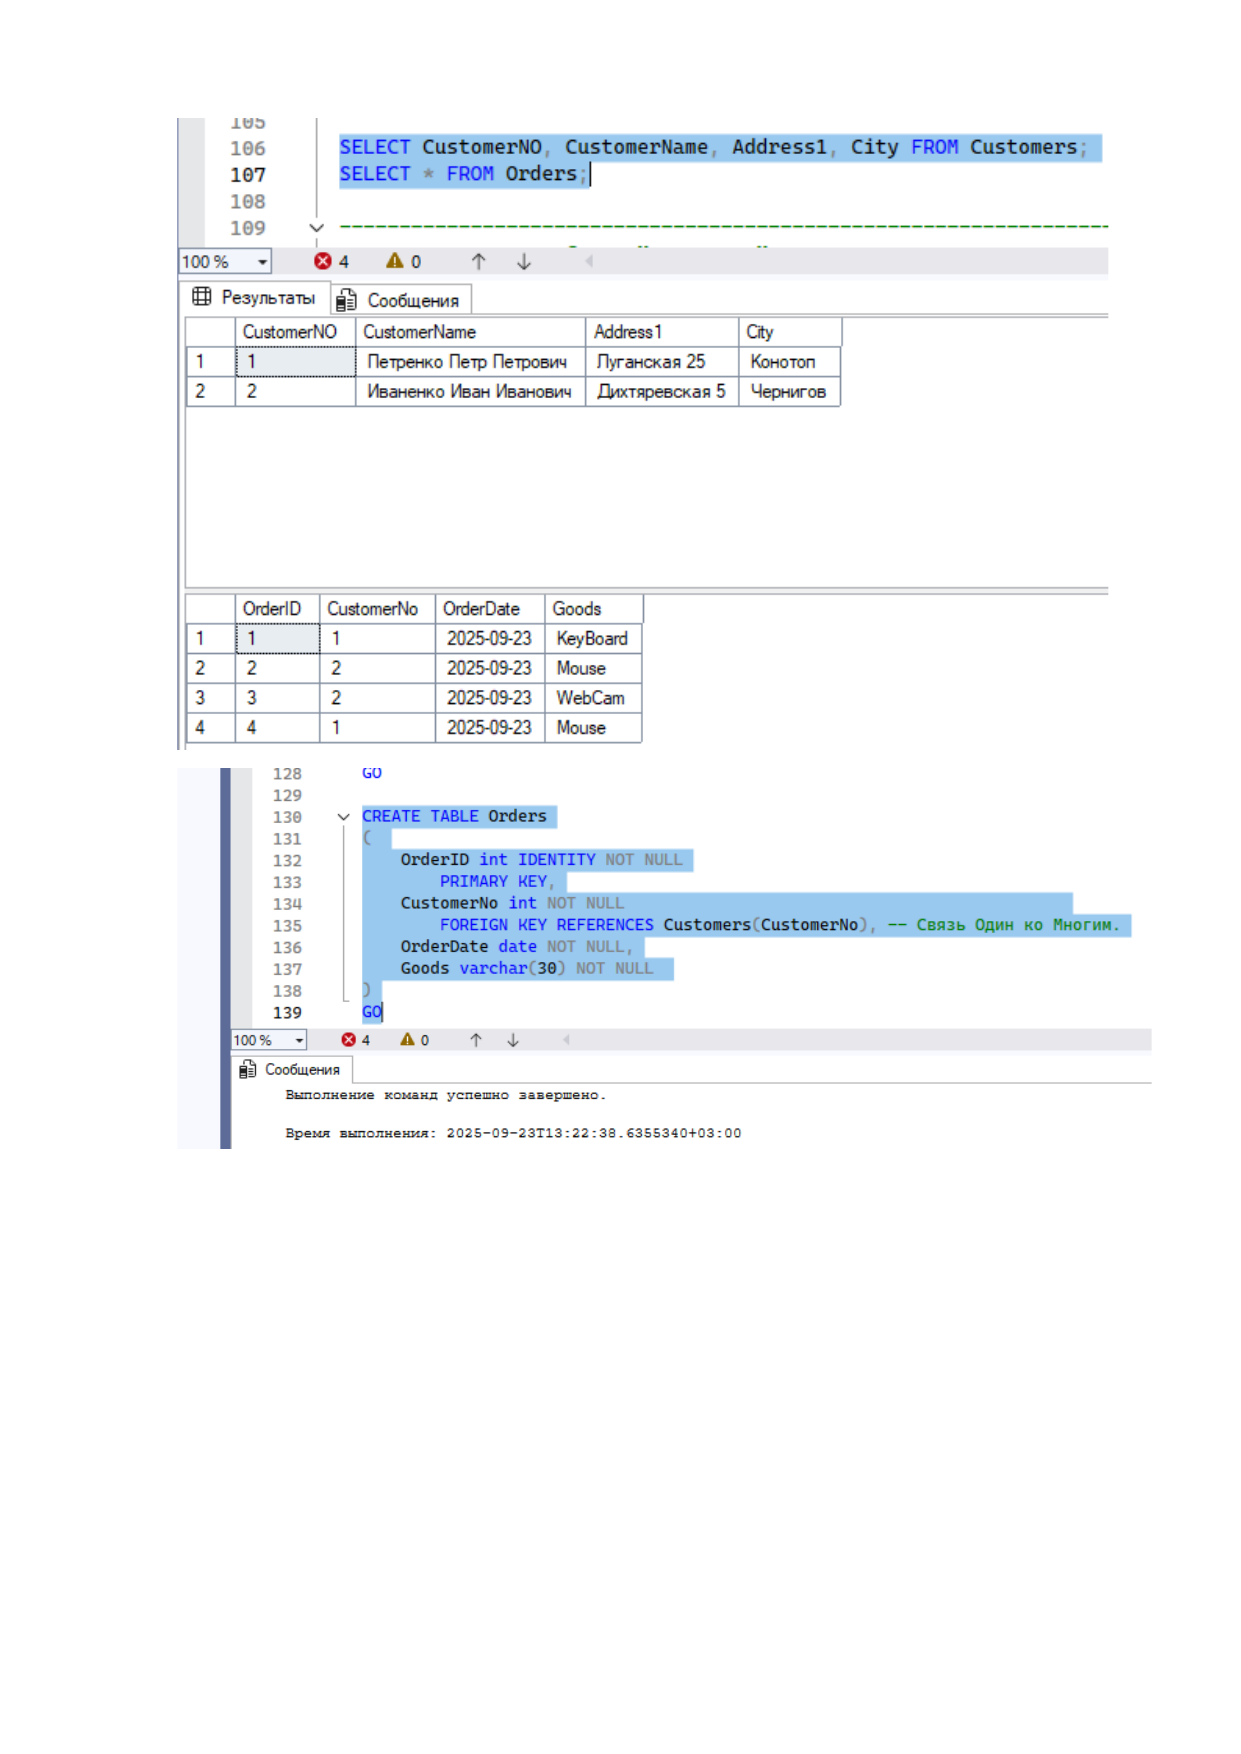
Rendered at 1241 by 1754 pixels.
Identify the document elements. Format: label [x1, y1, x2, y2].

picture [177, 118, 1109, 750]
picture [177, 768, 1152, 1149]
